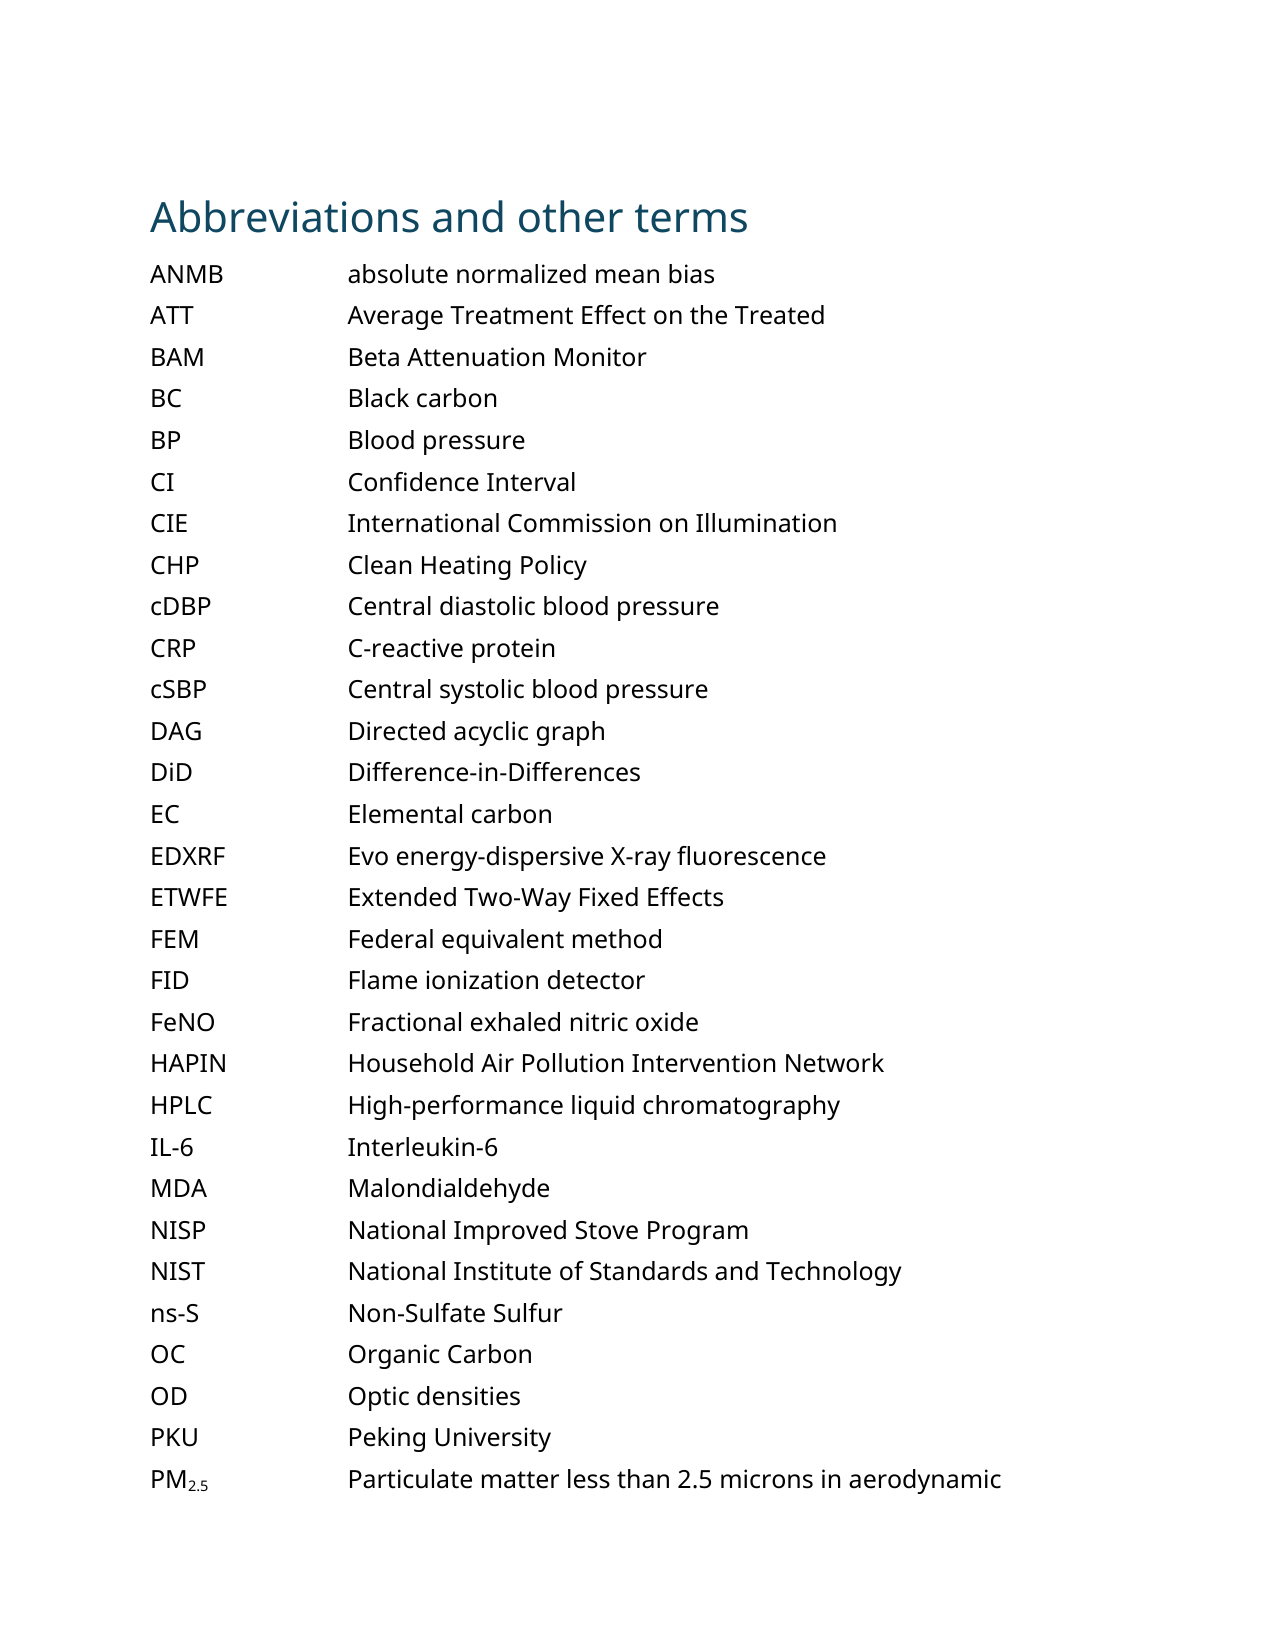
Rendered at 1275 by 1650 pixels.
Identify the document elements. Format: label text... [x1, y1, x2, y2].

table_cell Flame ionization detector [336, 959, 1114, 1001]
table_cell Interleukin-6 [336, 1125, 1114, 1167]
table_cell Central systolic blood pressure [336, 668, 1114, 710]
table_cell Evo energy-dispersive X-ray fluorescence [336, 835, 1114, 876]
table_cell ETWFE [139, 876, 336, 918]
table_header ANMB [139, 253, 336, 294]
table_cell Beta Attenuation Monitor [336, 336, 1114, 377]
table_cell C-reactive protein [336, 627, 1114, 668]
table_cell BP [139, 419, 336, 460]
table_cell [336, 1458, 1114, 1499]
table_header absolute normalized mean bias [336, 253, 1114, 294]
table_cell Optic densities [336, 1375, 1114, 1416]
table_cell ATT [139, 294, 336, 336]
table_cell NIST [139, 1250, 336, 1292]
table_cell IL-6 [139, 1125, 336, 1167]
table_cell PM2.5 [139, 1458, 336, 1499]
table_cell Organic Carbon [336, 1333, 1114, 1375]
table_cell Peking University [336, 1416, 1114, 1458]
table_cell Black carbon [336, 377, 1114, 419]
table_cell HPLC [139, 1084, 336, 1125]
table_cell PKU [139, 1416, 336, 1458]
table_cell Average Treatment Effect on the Treated [336, 294, 1114, 336]
table_cell Difference-in-Differences [336, 751, 1114, 793]
table_cell High-performance liquid chromatography [336, 1084, 1114, 1125]
subtitle Abbreviations and other terms [150, 187, 1125, 244]
table_cell NISP [139, 1209, 336, 1250]
table_cell ns-S [139, 1292, 336, 1333]
table_cell CIE [139, 502, 336, 543]
table_cell Clean Heating Policy [336, 544, 1114, 585]
table_cell EDXRF [139, 835, 336, 876]
table_cell DiD [139, 751, 336, 793]
table_cell Malondialdehyde [336, 1167, 1114, 1208]
table_cell Elemental carbon [336, 793, 1114, 834]
table_cell cSBP [139, 668, 336, 710]
table_cell cDBP [139, 585, 336, 627]
table_cell OD [139, 1375, 336, 1416]
table_cell CRP [139, 627, 336, 668]
table_cell HAPIN [139, 1042, 336, 1084]
table_cell CHP [139, 544, 336, 585]
table_cell EC [139, 793, 336, 834]
table_cell BAM [139, 336, 336, 377]
table_cell FEM [139, 918, 336, 959]
table_cell MDA [139, 1167, 336, 1208]
table_cell OC [139, 1333, 336, 1375]
table_cell International Commission on Illumination [336, 502, 1114, 543]
table_cell Federal equivalent method [336, 918, 1114, 959]
table_cell FID [139, 959, 336, 1001]
table_cell CI [139, 460, 336, 502]
table_cell National Institute of Standards and Technology [336, 1250, 1114, 1292]
table_cell BC [139, 377, 336, 419]
table_cell Household Air Pollution Intervention Network [336, 1042, 1114, 1084]
table_cell Confidence Interval [336, 460, 1114, 502]
table_cell FeNO [139, 1001, 336, 1042]
table_cell National Improved Stove Program [336, 1209, 1114, 1250]
table_cell Central diastolic blood pressure [336, 585, 1114, 627]
table_cell Non-Sulfate Sulfur [336, 1292, 1114, 1333]
table_cell Blood pressure [336, 419, 1114, 460]
table_cell Directed acyclic graph [336, 710, 1114, 751]
table_cell Fractional exhaled nitric oxide [336, 1001, 1114, 1042]
table_cell DAG [139, 710, 336, 751]
table_cell Extended Two-Way Fixed Effects [336, 876, 1114, 918]
